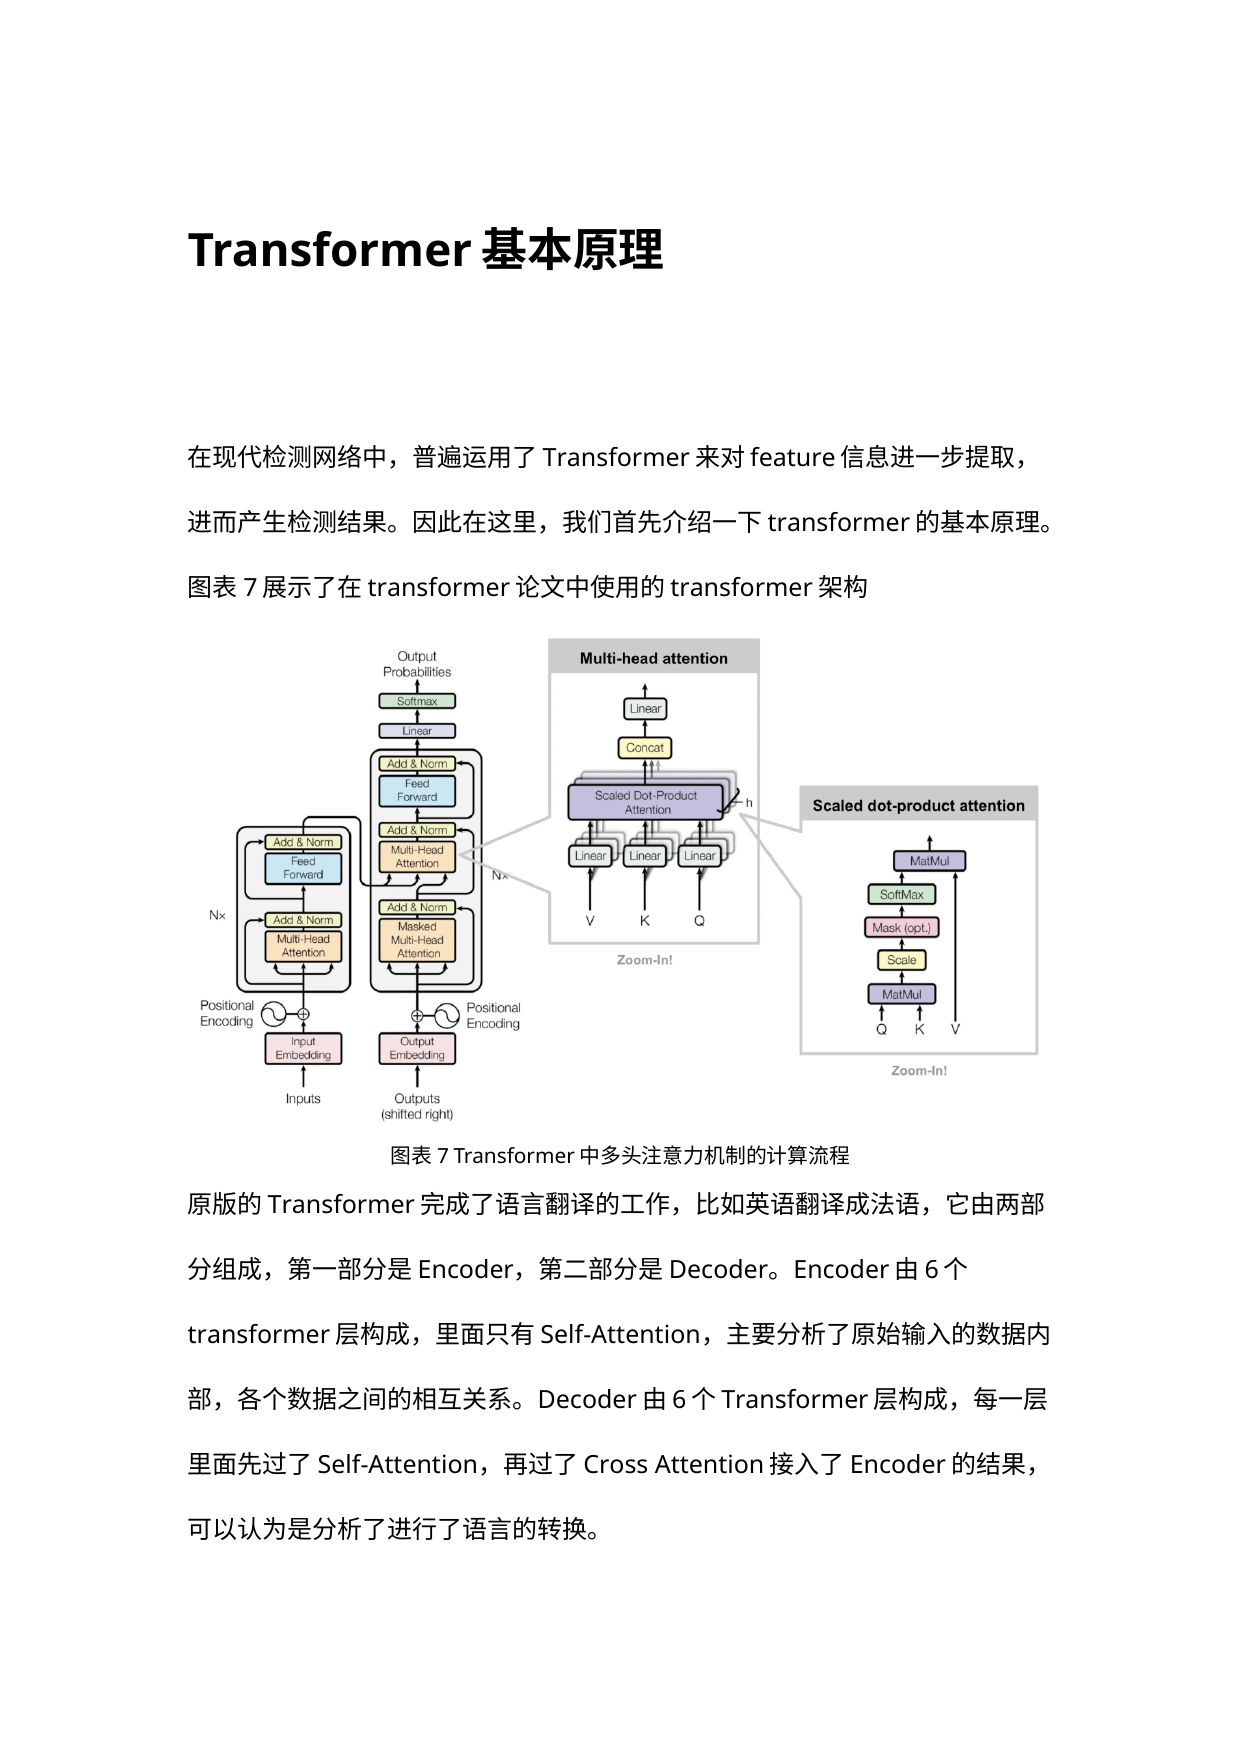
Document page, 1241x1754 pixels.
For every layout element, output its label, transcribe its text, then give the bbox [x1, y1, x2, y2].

text 原版的Transformer完成了语言翻译的工作，比如英语翻译成法语，它由两部分组成，第一部分是Encoder，第二部分是Decoder。Encoder由6个transformer层构成，里面只有Self-Attention，主要分析了原始输入的数据内部，各个数据之间的相互关系。Decoder由6个Transformer层构成，每一层里面先过了Self-Attention，再过了Cross Attention接入了Encoder的结果，可以认为是分析了进行了语言的转换。 [187, 1171, 1053, 1561]
picture [187, 628, 1053, 1127]
subtitle Transformer基本原理 [187, 197, 1053, 295]
text 图表 7 Transformer中多头注意力机制的计算流程 [187, 1138, 1053, 1171]
text 在现代检测网络中，普遍运用了Transformer来对feature信息进一步提取，进而产生检测结果。因此在这里，我们首先介绍一下transformer的基本原理。图表 7展示了在transformer论文中使用的transformer架构 [187, 423, 1053, 618]
